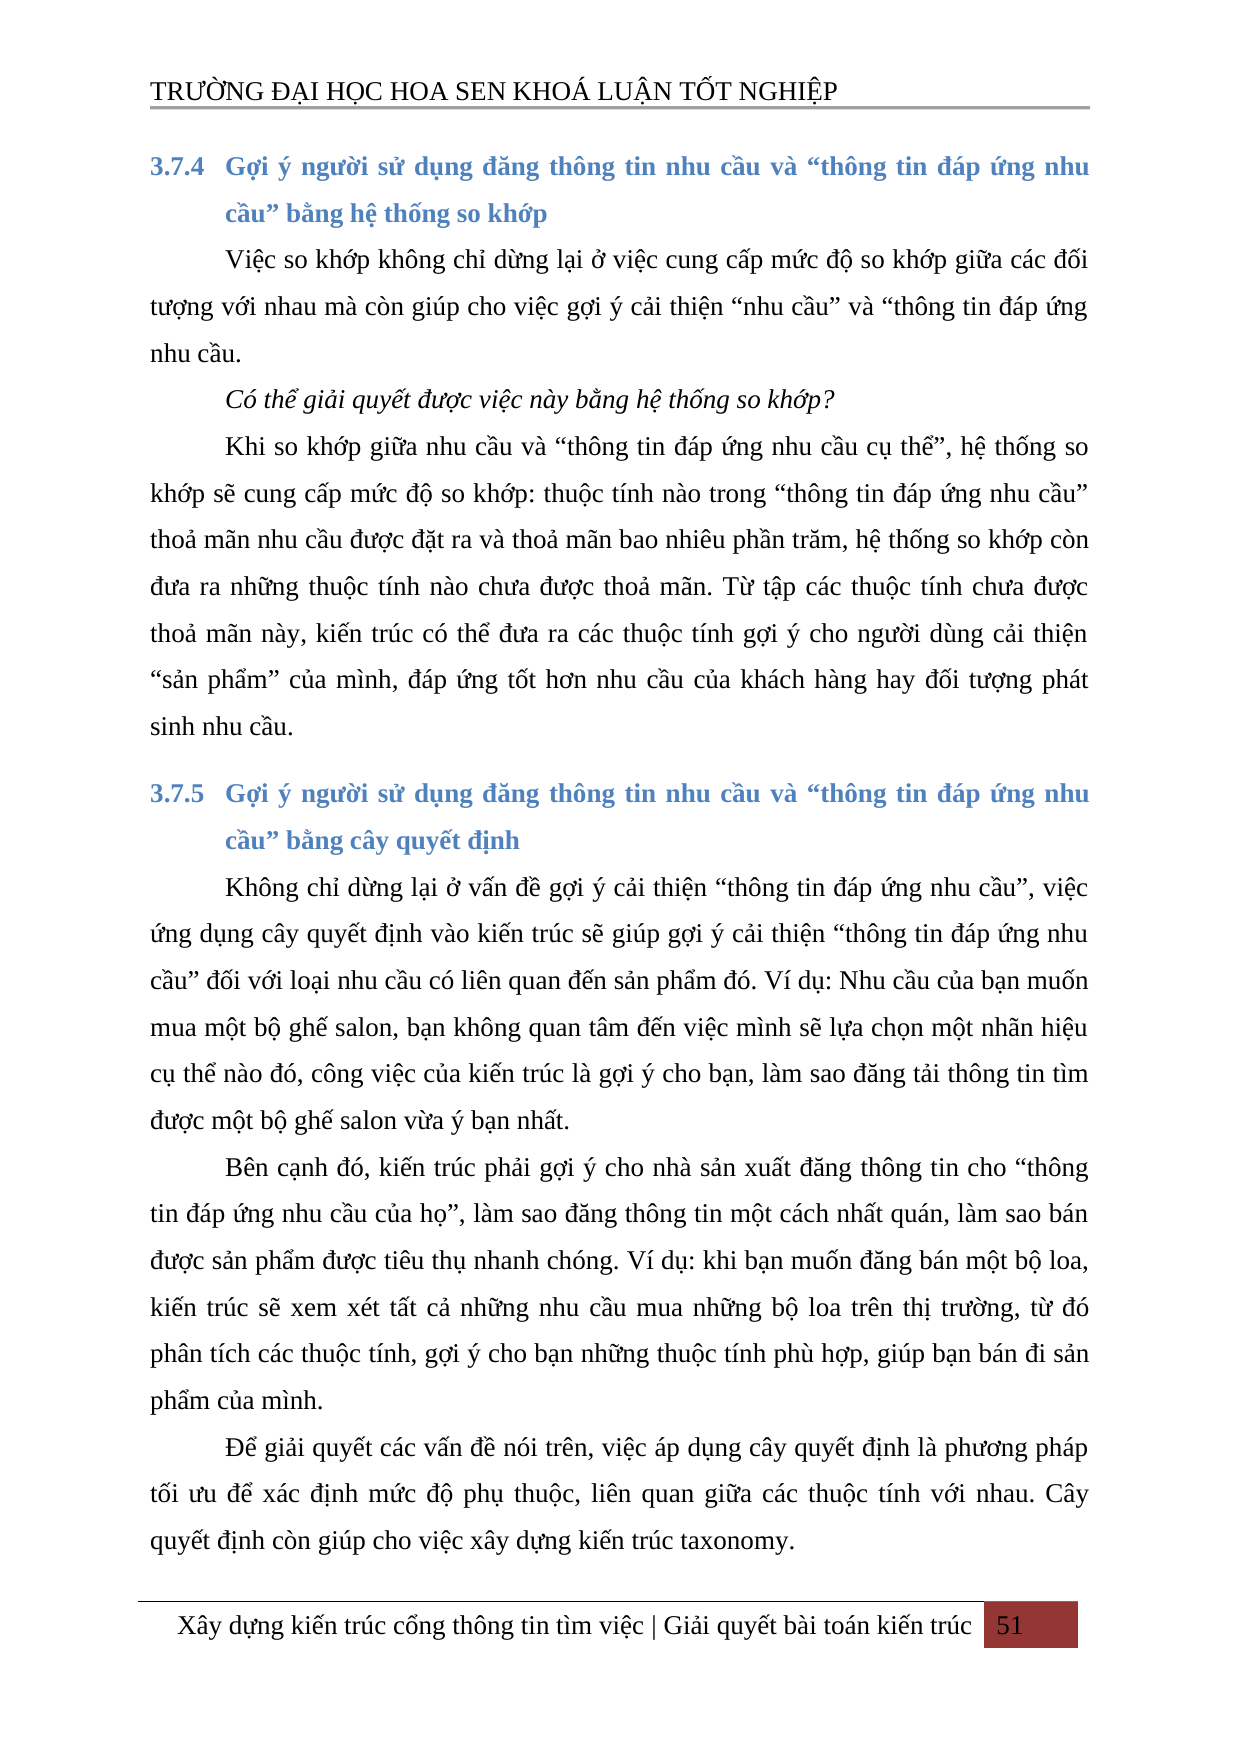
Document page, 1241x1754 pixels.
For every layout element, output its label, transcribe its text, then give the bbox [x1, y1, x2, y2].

text Khi so khớp giữa nhu cầu và “thông tin đáp ứng nhu cầu cụ thể”, hệ thống so khớp sẽ cung cấp mức độ so khớp: thuộc tính nào trong “thông tin đáp ứng nhu cầu” thoả mãn nhu cầu được đặt ra và thoả mãn bao nhiêu phần trăm, hệ thống so khớp còn đưa ra những thuộc tính nào chưa được thoả mãn. Từ tập các thuộc tính chưa được thoả mãn này, kiến trúc có thể đưa ra các thuộc tính gợi ý cho người dùng cải thiện “sản phẩm” của mình, đáp ứng tốt hơn nhu cầu của khách hàng hay đối tượng phát sinh nhu cầu. [150, 430, 1090, 741]
text Có thể giải quyết được việc này bằng hệ thống so khớp? [150, 383, 1090, 414]
text Không chỉ dừng lại ở vấn đề gợi ý cải thiện “thông tin đáp ứng nhu cầu”, việc ứng dụng cây quyết định vào kiến trúc sẽ giúp gợi ý cải thiện “thông tin đáp ứng nhu cầu” đối với loại nhu cầu có liên quan đến sản phẩm đó. Ví dụ: Nhu cầu của bạn muốn mua một bộ ghế salon, bạn không quan tâm đến việc mình sẽ lựa chọn một nhãn hiệu cụ thể nào đó, công việc của kiến trúc là gợi ý cho bạn, làm sao đăng tải thông tin tìm được một bộ ghế salon vừa ý bạn nhất. [150, 871, 1090, 1135]
subtitle Gợi ý người sử dụng đăng thông tin nhu cầu và “thông tin đáp ứng nhu cầu” bằng cây quyết định [150, 777, 1090, 855]
text Bên cạnh đó, kiến trúc phải gợi ý cho nhà sản xuất đăng thông tin cho “thông tin đáp ứng nhu cầu của họ”, làm sao đăng thông tin một cách nhất quán, làm sao bán được sản phẩm được tiêu thụ nhanh chóng. Ví dụ: khi bạn muốn đăng bán một bộ loa, kiến trúc sẽ xem xét tất cả những nhu cầu mua những bộ loa trên thị trường, từ đó phân tích các thuộc tính, gợi ý cho bạn những thuộc tính phù hợp, giúp bạn bán đi sản phẩm của mình. [150, 1151, 1090, 1415]
subtitle Gợi ý người sử dụng đăng thông tin nhu cầu và “thông tin đáp ứng nhu cầu” bằng hệ thống so khớp [150, 150, 1090, 228]
text Để giải quyết các vấn đề nói trên, việc áp dụng cây quyết định là phương pháp tối ưu để xác định mức độ phụ thuộc, liên quan giữa các thuộc tính với nhau. Cây quyết định còn giúp cho việc xây dựng kiến trúc taxonomy. [150, 1431, 1090, 1555]
text Việc so khớp không chỉ dừng lại ở việc cung cấp mức độ so khớp giữa các đối tượng với nhau mà còn giúp cho việc gợi ý cải thiện “nhu cầu” và “thông tin đáp ứng nhu cầu. [150, 243, 1090, 368]
